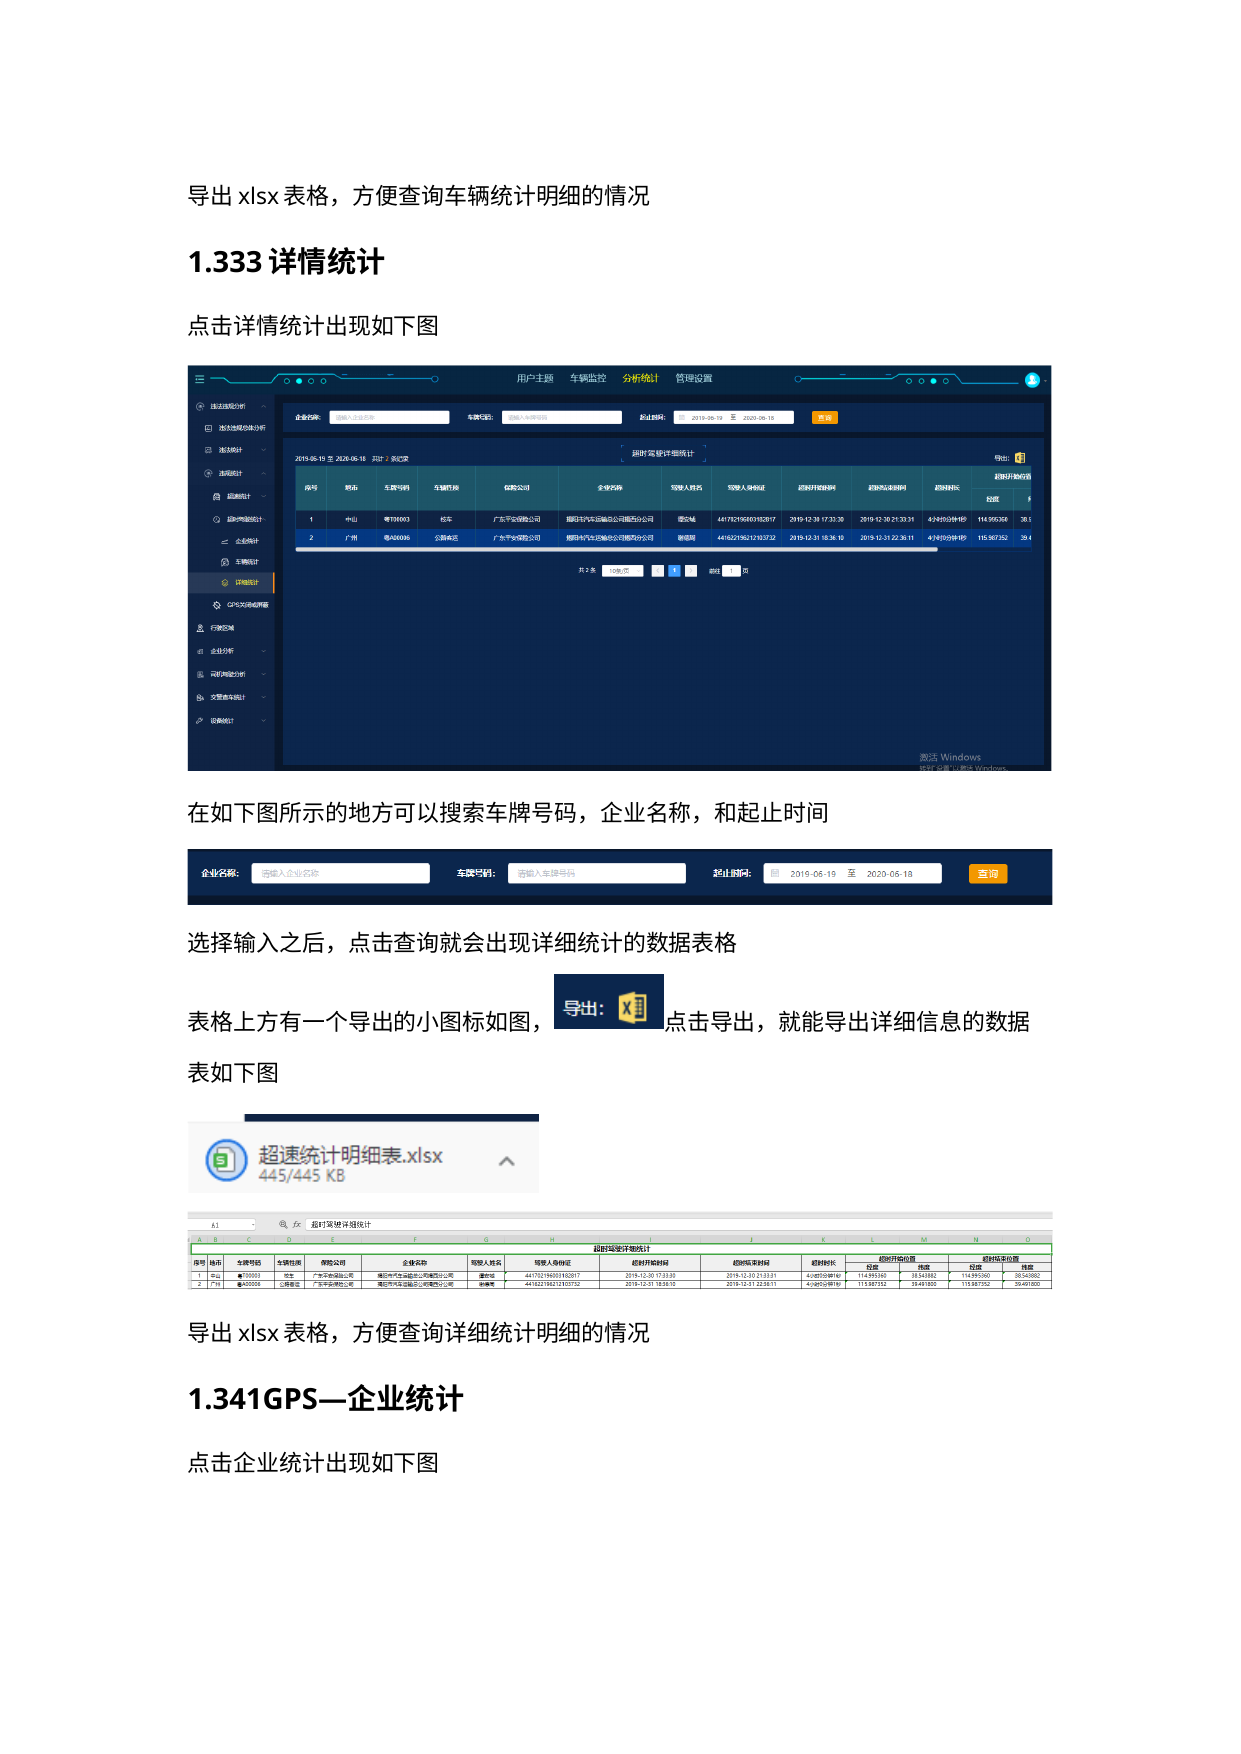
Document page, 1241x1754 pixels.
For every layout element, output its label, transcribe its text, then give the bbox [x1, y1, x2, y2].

text 1.341GPS—企业统计 [187, 1364, 1053, 1429]
text 表格上方有一个导出的小图标如图，点击导出，就能导出详细信息的数据表如下图 [187, 974, 1053, 1104]
text 在如下图所示的地方可以搜索车牌号码，企业名称，和起止时间 [187, 779, 1053, 844]
text 导出xlsx表格，方便查询详细统计明细的情况 [187, 1299, 1053, 1364]
text 点击详情统计出现如下图 [187, 292, 1053, 357]
picture [187, 365, 1052, 771]
text 1.333详情统计 [187, 227, 1053, 292]
text 点击企业统计出现如下图 [187, 1429, 1053, 1494]
text 导出xlsx表格，方便查询车辆统计明细的情况 [187, 162, 1053, 227]
picture [187, 1114, 539, 1193]
picture [187, 1211, 1053, 1290]
picture [187, 849, 1053, 905]
picture [554, 974, 664, 1029]
text 选择输入之后，点击查询就会出现详细统计的数据表格 [187, 909, 1053, 974]
